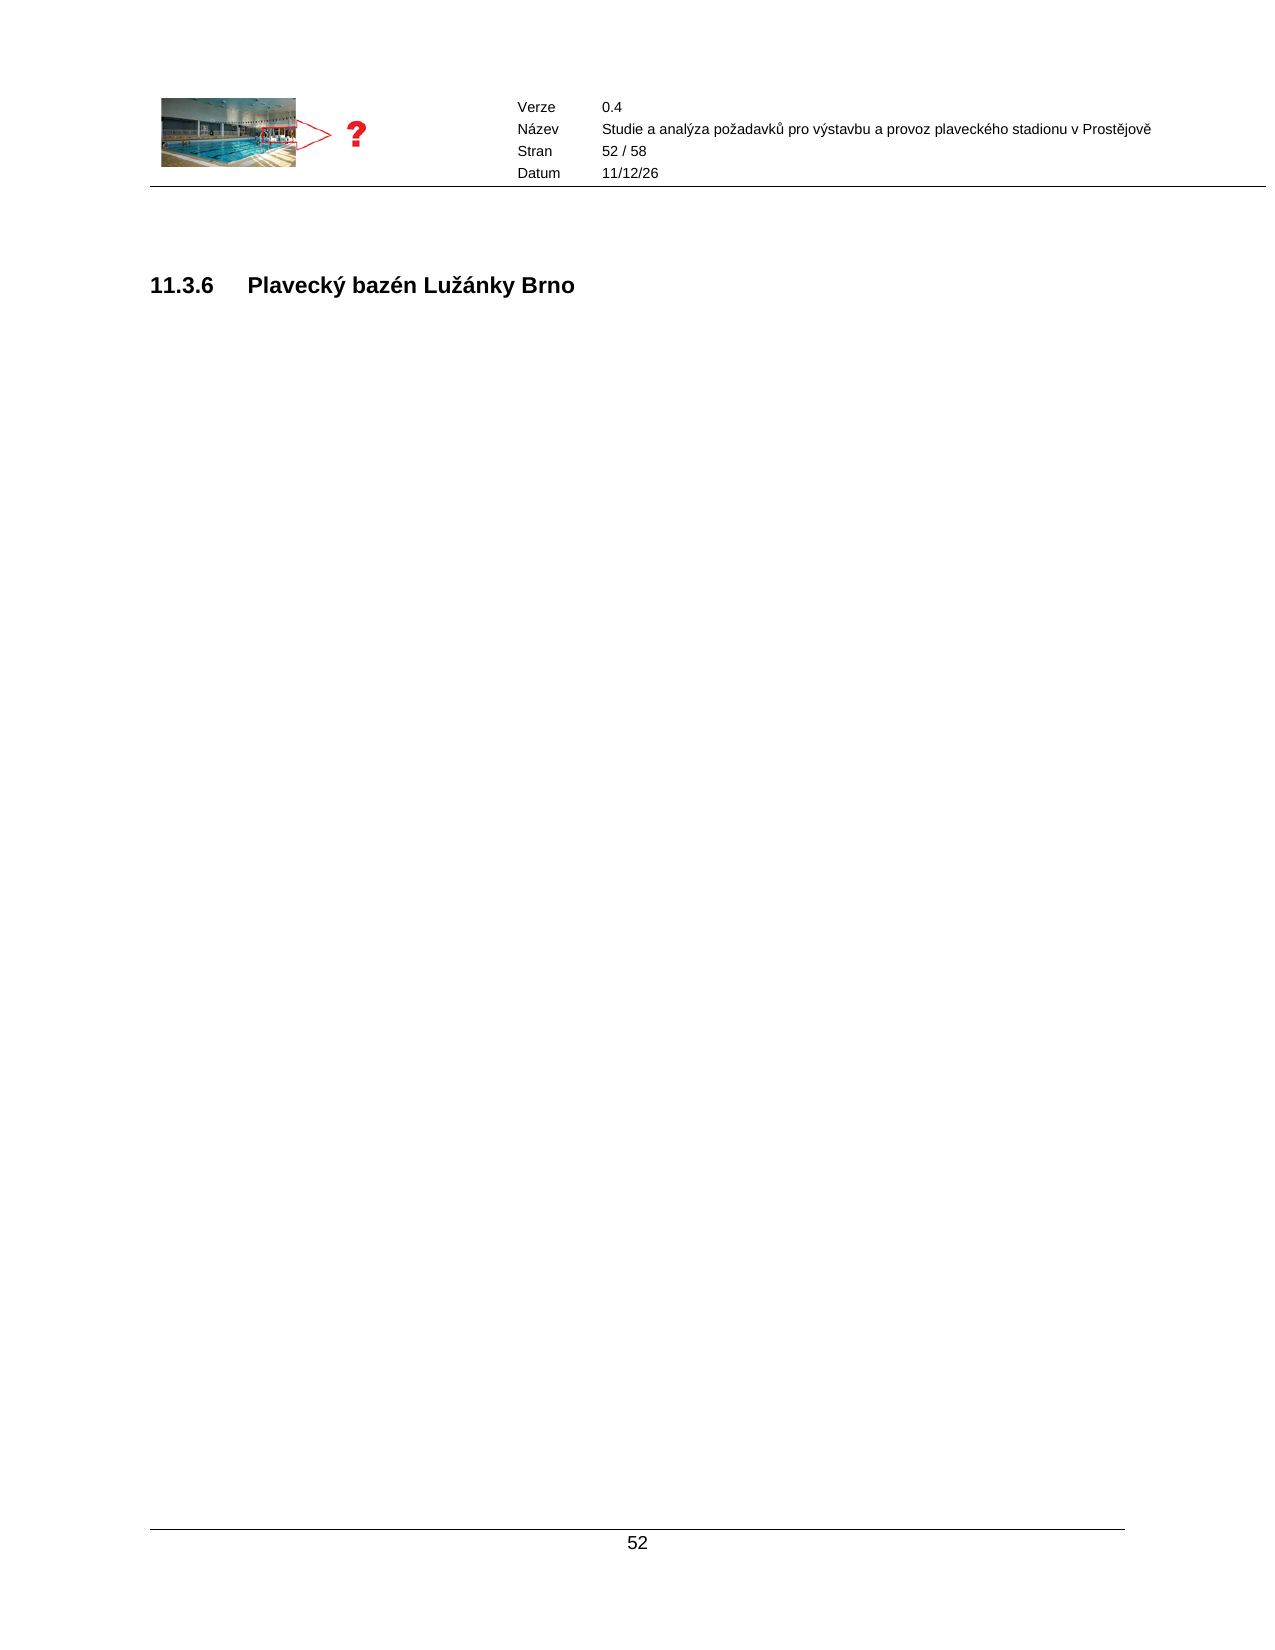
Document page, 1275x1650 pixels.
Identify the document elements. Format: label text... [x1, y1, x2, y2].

subtitle Plavecký bazén Lužánky Brno [150, 272, 1125, 299]
picture [161, 98, 416, 167]
